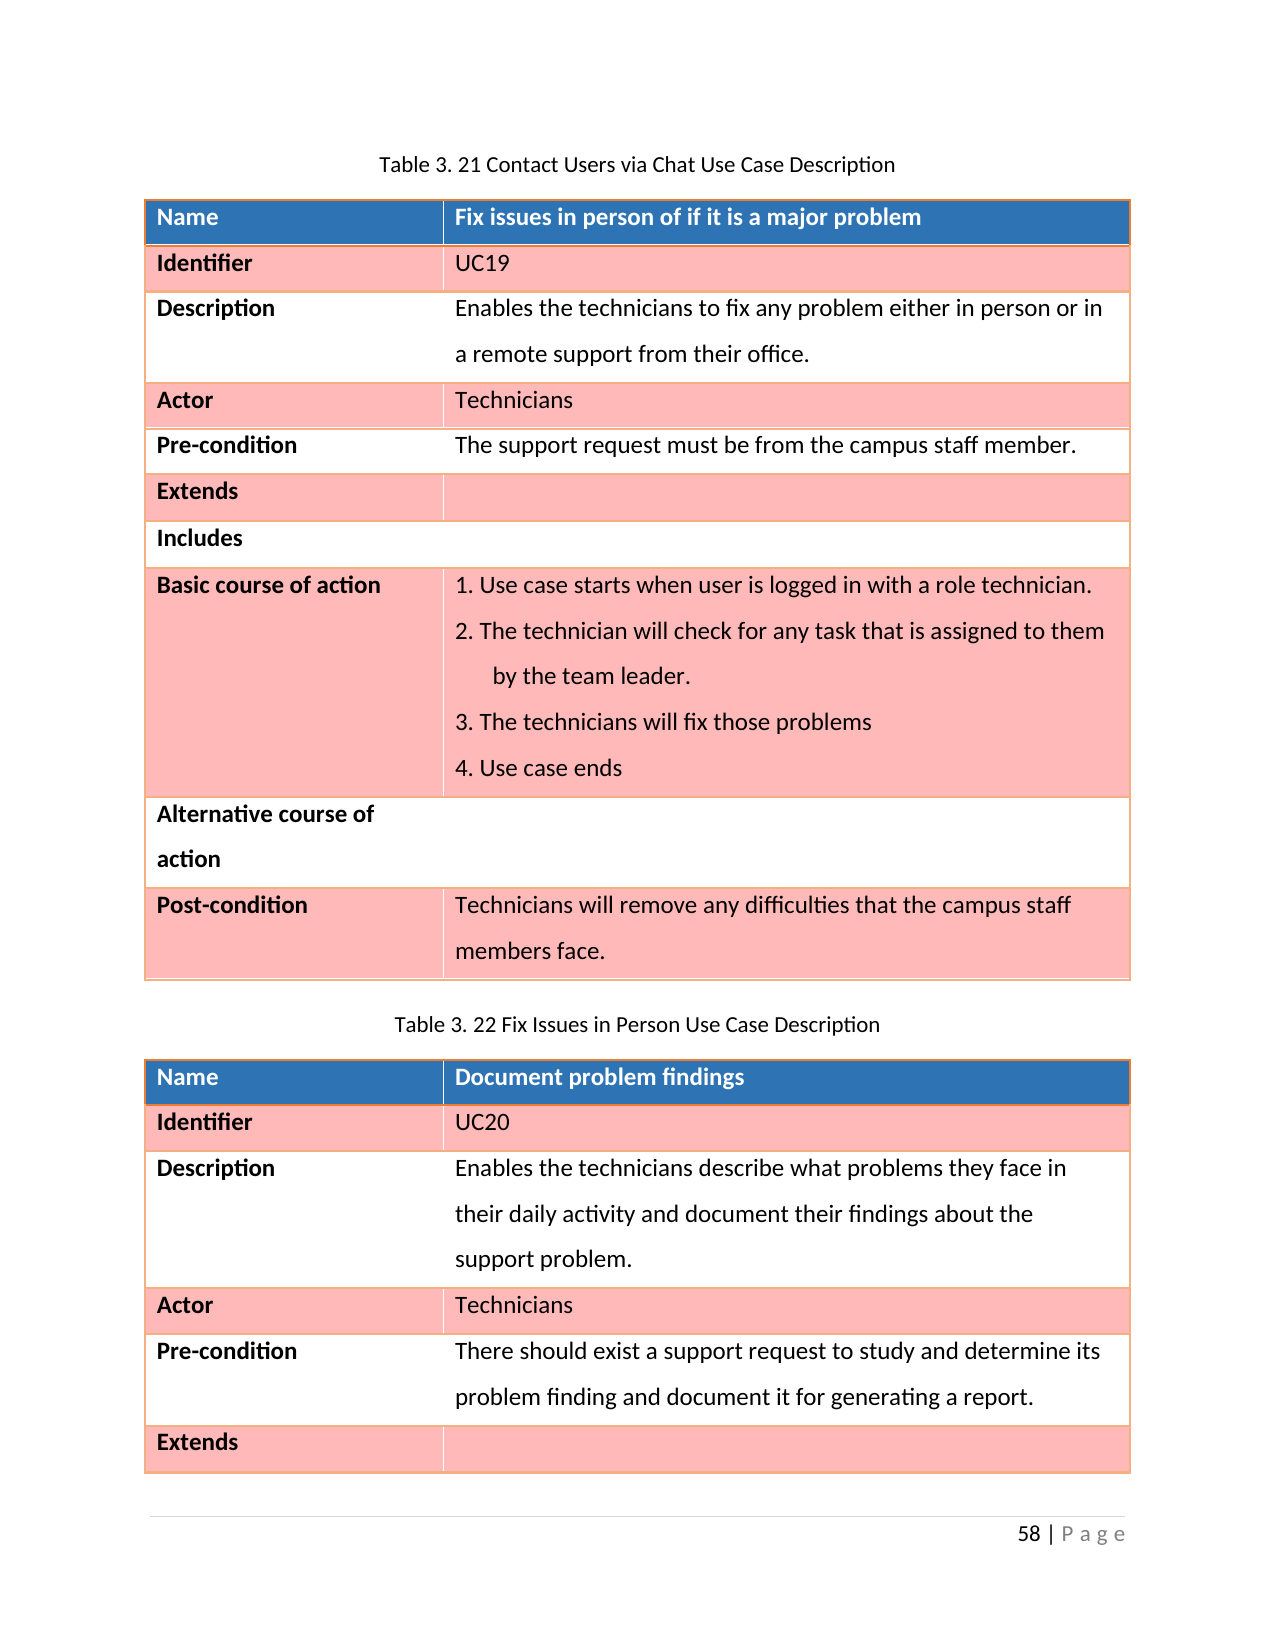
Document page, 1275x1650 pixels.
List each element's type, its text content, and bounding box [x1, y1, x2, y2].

table_cell Pre-condition [146, 430, 443, 473]
table_cell [444, 798, 1129, 887]
table_cell [444, 475, 1129, 520]
text Table 3. 21 Contact Users via Chat Use Case Description [150, 150, 1125, 178]
text Table 3. 22 Fix Issues in Person Use Case Description [150, 1010, 1125, 1038]
table_header Name [146, 201, 443, 244]
table_cell UC19 [444, 247, 1129, 290]
table_cell Technicians will remove any difficulties that the campus staff members face. [444, 889, 1129, 978]
table_cell The support request must be from the campus staff member. [444, 430, 1129, 473]
table_header Document problem findings [444, 1061, 1129, 1104]
table_cell [444, 1427, 1129, 1471]
table_cell Includes [146, 522, 443, 567]
table_cell Identifier [146, 247, 443, 290]
table_cell Enables the technicians describe what problems they face in their daily activity and document their findings about the support problem. [444, 1152, 1129, 1287]
table_header Fix issues in person of if it is a major problem [444, 201, 1129, 244]
table_cell Actor [146, 384, 443, 427]
table_cell UC20 [444, 1106, 1129, 1150]
table_cell Identifier [146, 1106, 443, 1150]
table_cell Technicians [444, 384, 1129, 427]
table_cell Alternative course of action [146, 798, 443, 887]
table_cell Technicians [444, 1289, 1129, 1333]
table_cell Description [146, 1152, 443, 1287]
table_cell Description [146, 293, 443, 382]
table_cell Enables the technicians to fix any problem either in person or in a remote support from their office. [444, 293, 1129, 382]
table_cell Extends [146, 1427, 443, 1471]
table_cell 1. Use case starts when user is logged in with a role technician. 2. The technician will check for any task that is assigned to them by the team leader. 3. The technicians will fix those problems 4. Use case ends [444, 569, 1129, 796]
table_cell There should exist a support request to study and determine its problem finding and document it for generating a report. [444, 1335, 1129, 1424]
table_cell Pre-condition [146, 1335, 443, 1424]
table_cell [444, 522, 1129, 567]
table_cell Post-condition [146, 889, 443, 978]
table_cell Extends [146, 475, 443, 520]
table_header Name [146, 1061, 443, 1104]
table_cell Basic course of action [146, 569, 443, 796]
table_cell Actor [146, 1289, 443, 1333]
